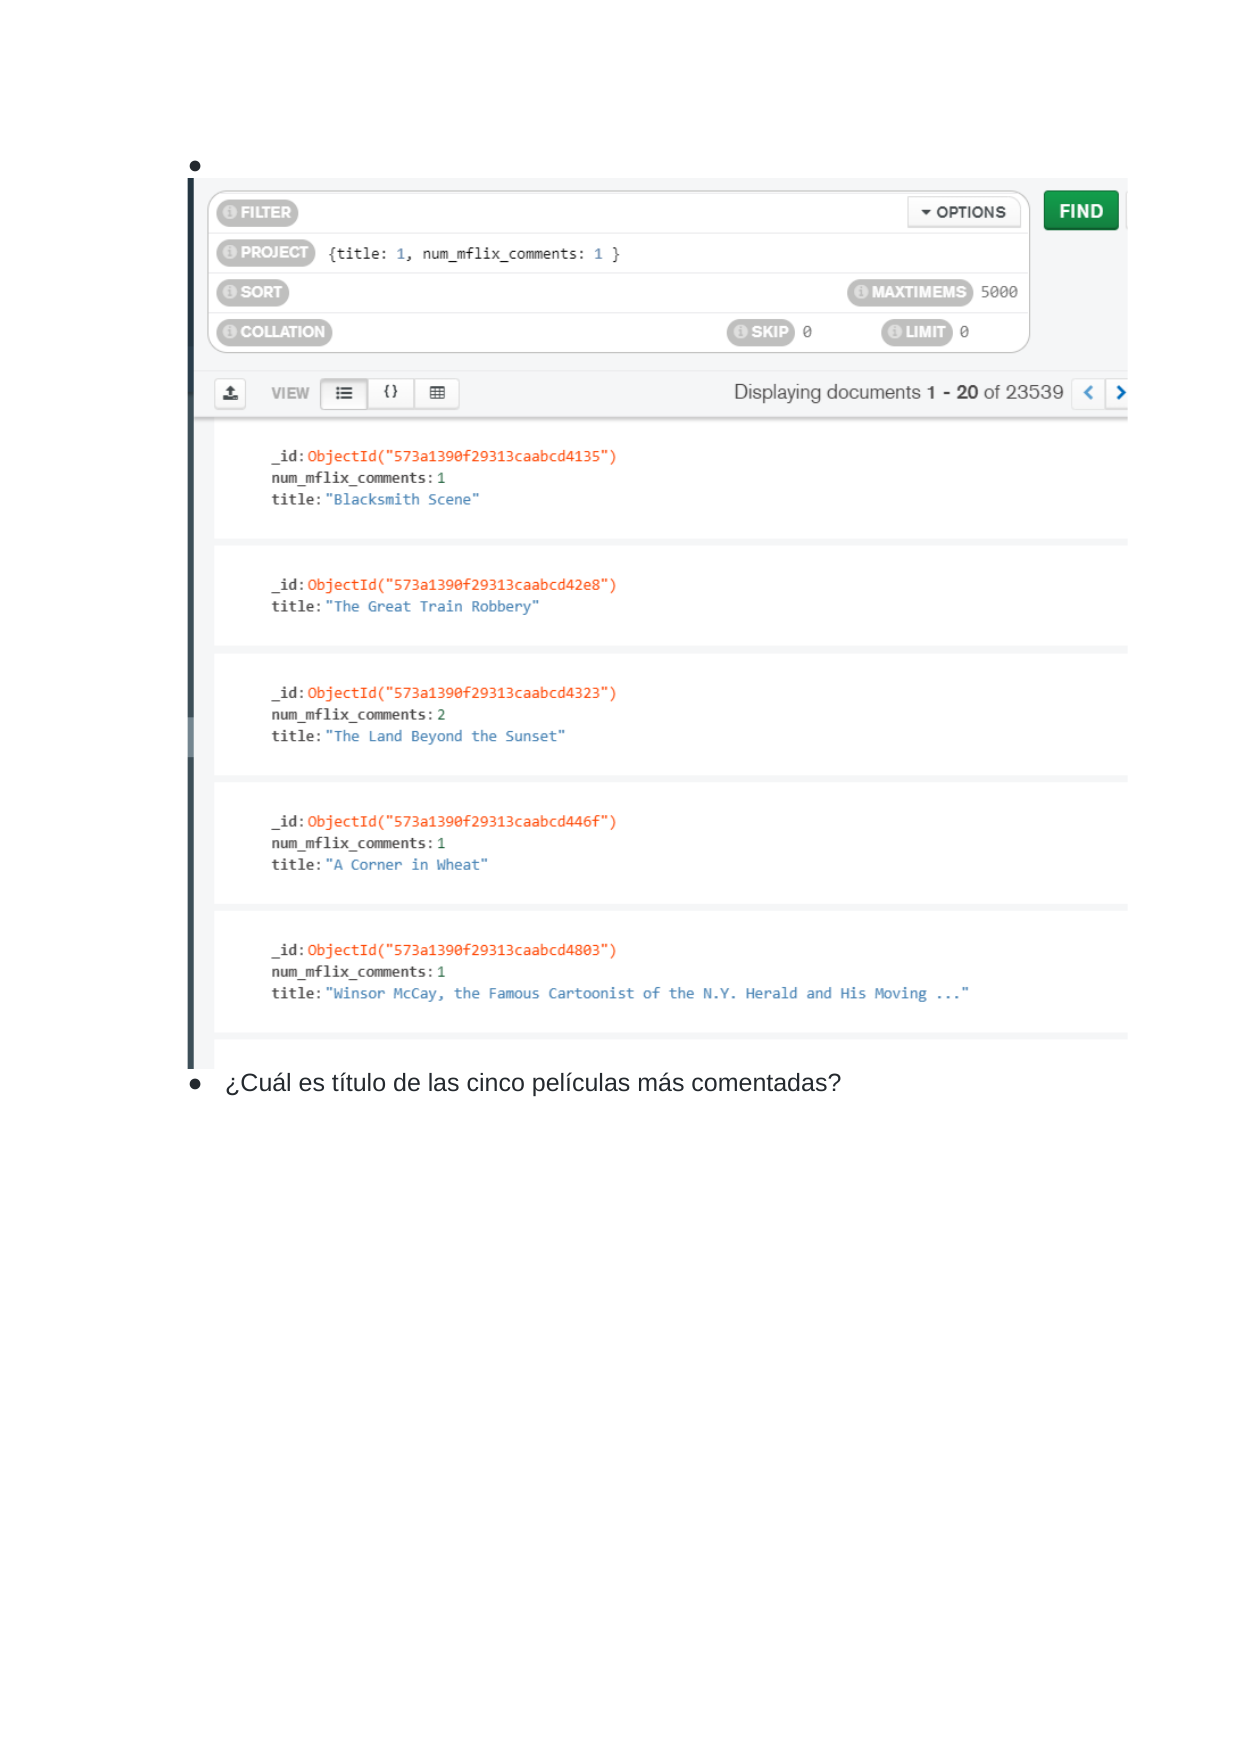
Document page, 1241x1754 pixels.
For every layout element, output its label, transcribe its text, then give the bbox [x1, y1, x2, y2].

list ¿Cuál es título de las cinco películas más comentadas? [187, 1069, 1090, 1097]
picture [187, 178, 1128, 1069]
